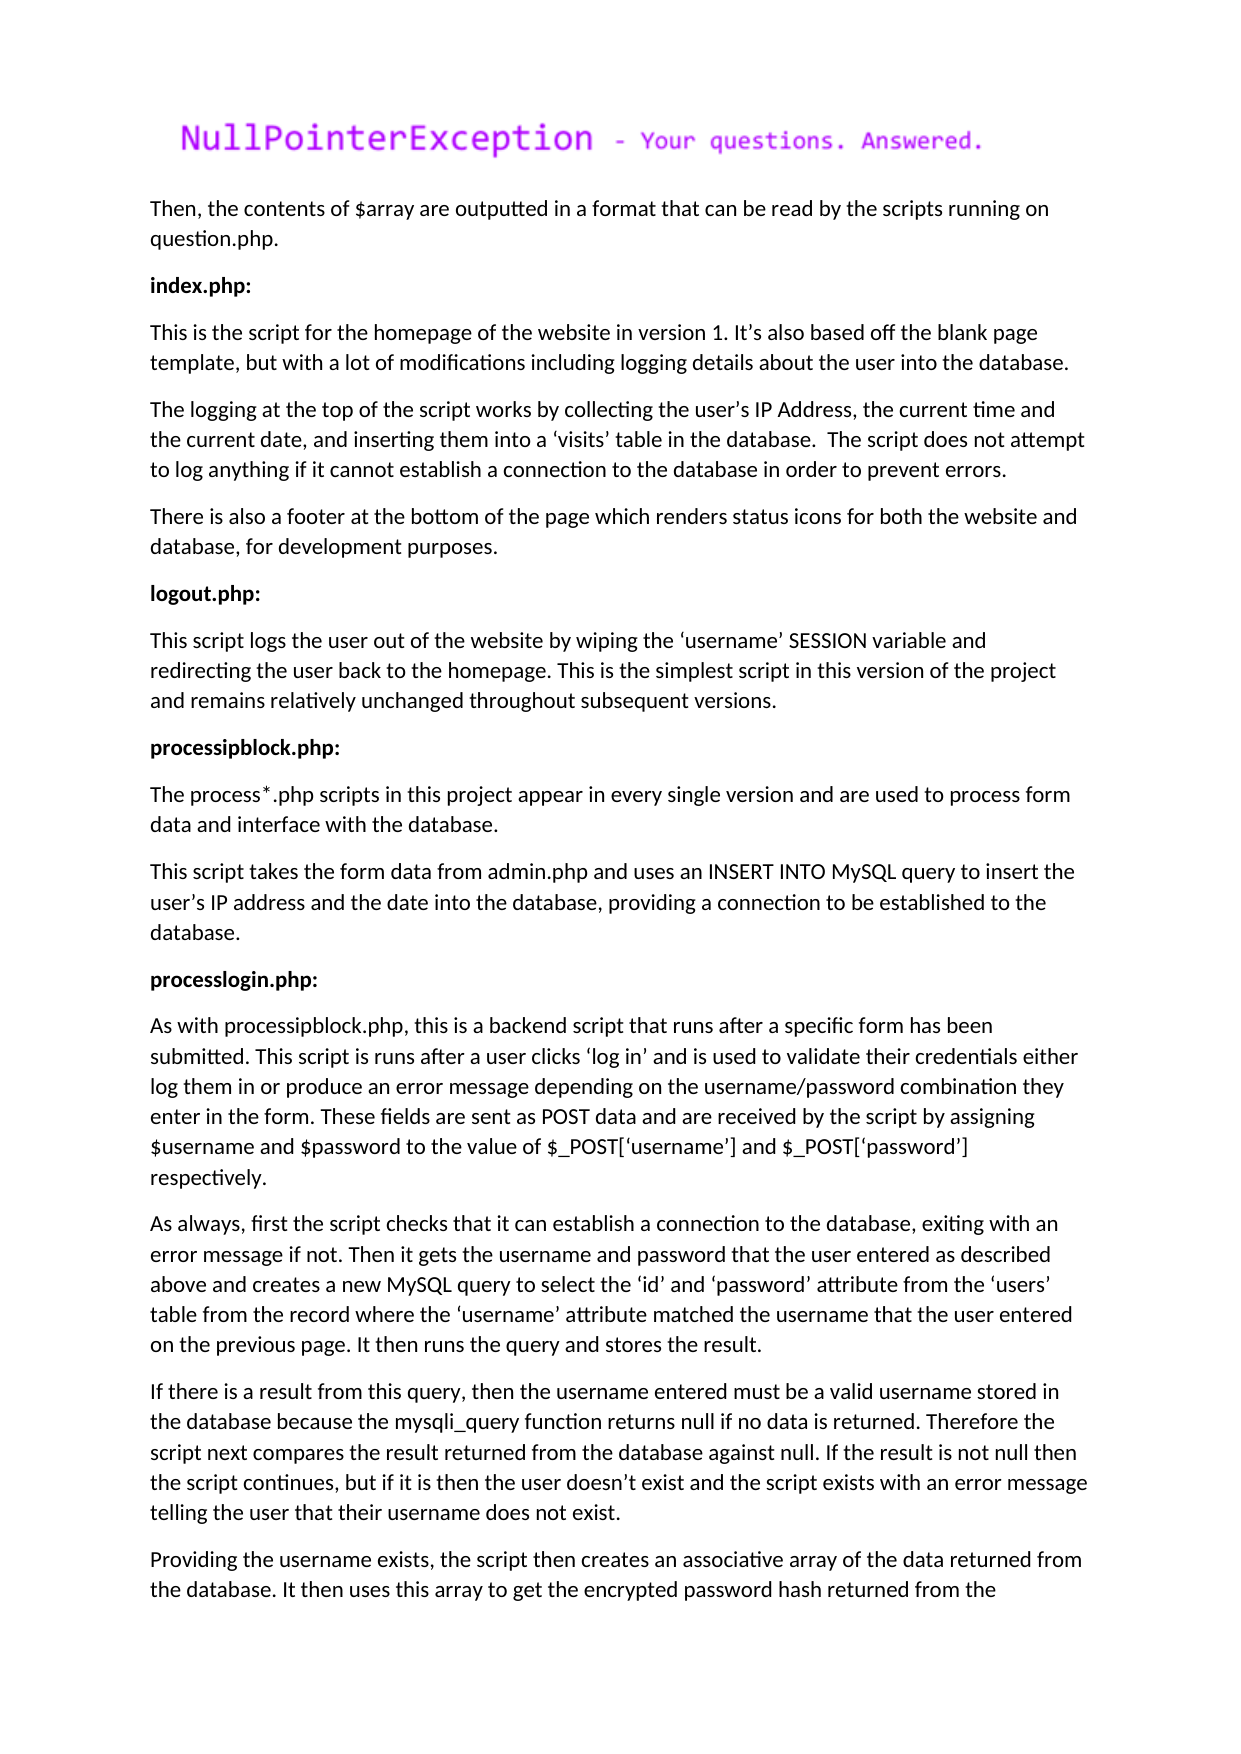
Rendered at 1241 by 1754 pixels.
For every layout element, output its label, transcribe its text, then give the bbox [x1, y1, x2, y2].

text If there is a result from this query, then the username entered must be a valid username stored in the database because the mysqli_query function returns null if no data is returned. Therefore the script next compares the result returned from the database against null. If the result is not null then the script continues, but if it is then the user doesn’t exist and the script exists with an error message telling the user that their username does not exist. [150, 1377, 1090, 1526]
text processlogin.php: [150, 965, 1090, 993]
text index.php: [150, 271, 1090, 299]
text The process*.php scripts in this project appear in every single version and are used to process form data and interface with the database. [150, 780, 1090, 839]
text logout.php: [150, 579, 1090, 607]
text As with processipblock.php, this is a backend script that runs after a specific form has been submitted. This script is runs after a user clicks ‘log in’ and is used to validate their credentials either log them in or produce an error message depending on the username/password combination they enter in the form. These fields are sent as POST data and are received by the script by assigning $username and $password to the value of $_POST[‘username’] and $_POST[‘password’] respectively. [150, 1012, 1090, 1191]
text processipblock.php: [150, 733, 1090, 762]
text As always, first the script checks that it can establish a connection to the database, exiting with an error message if not. Then it gets the username and password that the user entered as described above and creates a new MySQL query to select the ‘id’ and ‘password’ attribute from the ‘users’ table from the record where the ‘username’ attribute matched the username that the user entered on the previous page. It then runs the query and stores the result. [150, 1209, 1090, 1358]
text The logging at the top of the script works by collecting the user’s IP Address, the current time and the current date, and inserting them into a ‘visits’ table in the database. The script does not attempt to log anything if it cannot establish a connection to the database in order to prevent errors. [150, 395, 1090, 483]
picture [150, 73, 1091, 194]
text This is the script for the homepage of the website in version 1. It’s also based off the blank page template, but with a lot of modifications including logging details about the user into the database. [150, 318, 1090, 376]
text This script logs the user out of the website by wiping the ‘username’ SESSION variable and redirecting the user back to the homepage. This is the simplest script in this version of the project and remains relatively unchanged throughout subsequent versions. [150, 626, 1090, 715]
text Then, the contents of $array are outputted in a format that can be read by the scripts running on question.php. [150, 194, 1090, 252]
text There is also a footer at the bottom of the page which renders status icons for both the website and database, for development purposes. [150, 502, 1090, 561]
text This script takes the form data from admin.php and uses an INSERT INTO MySQL query to insert the user’s IP address and the date into the database, providing a connection to be established to the database. [150, 857, 1090, 946]
